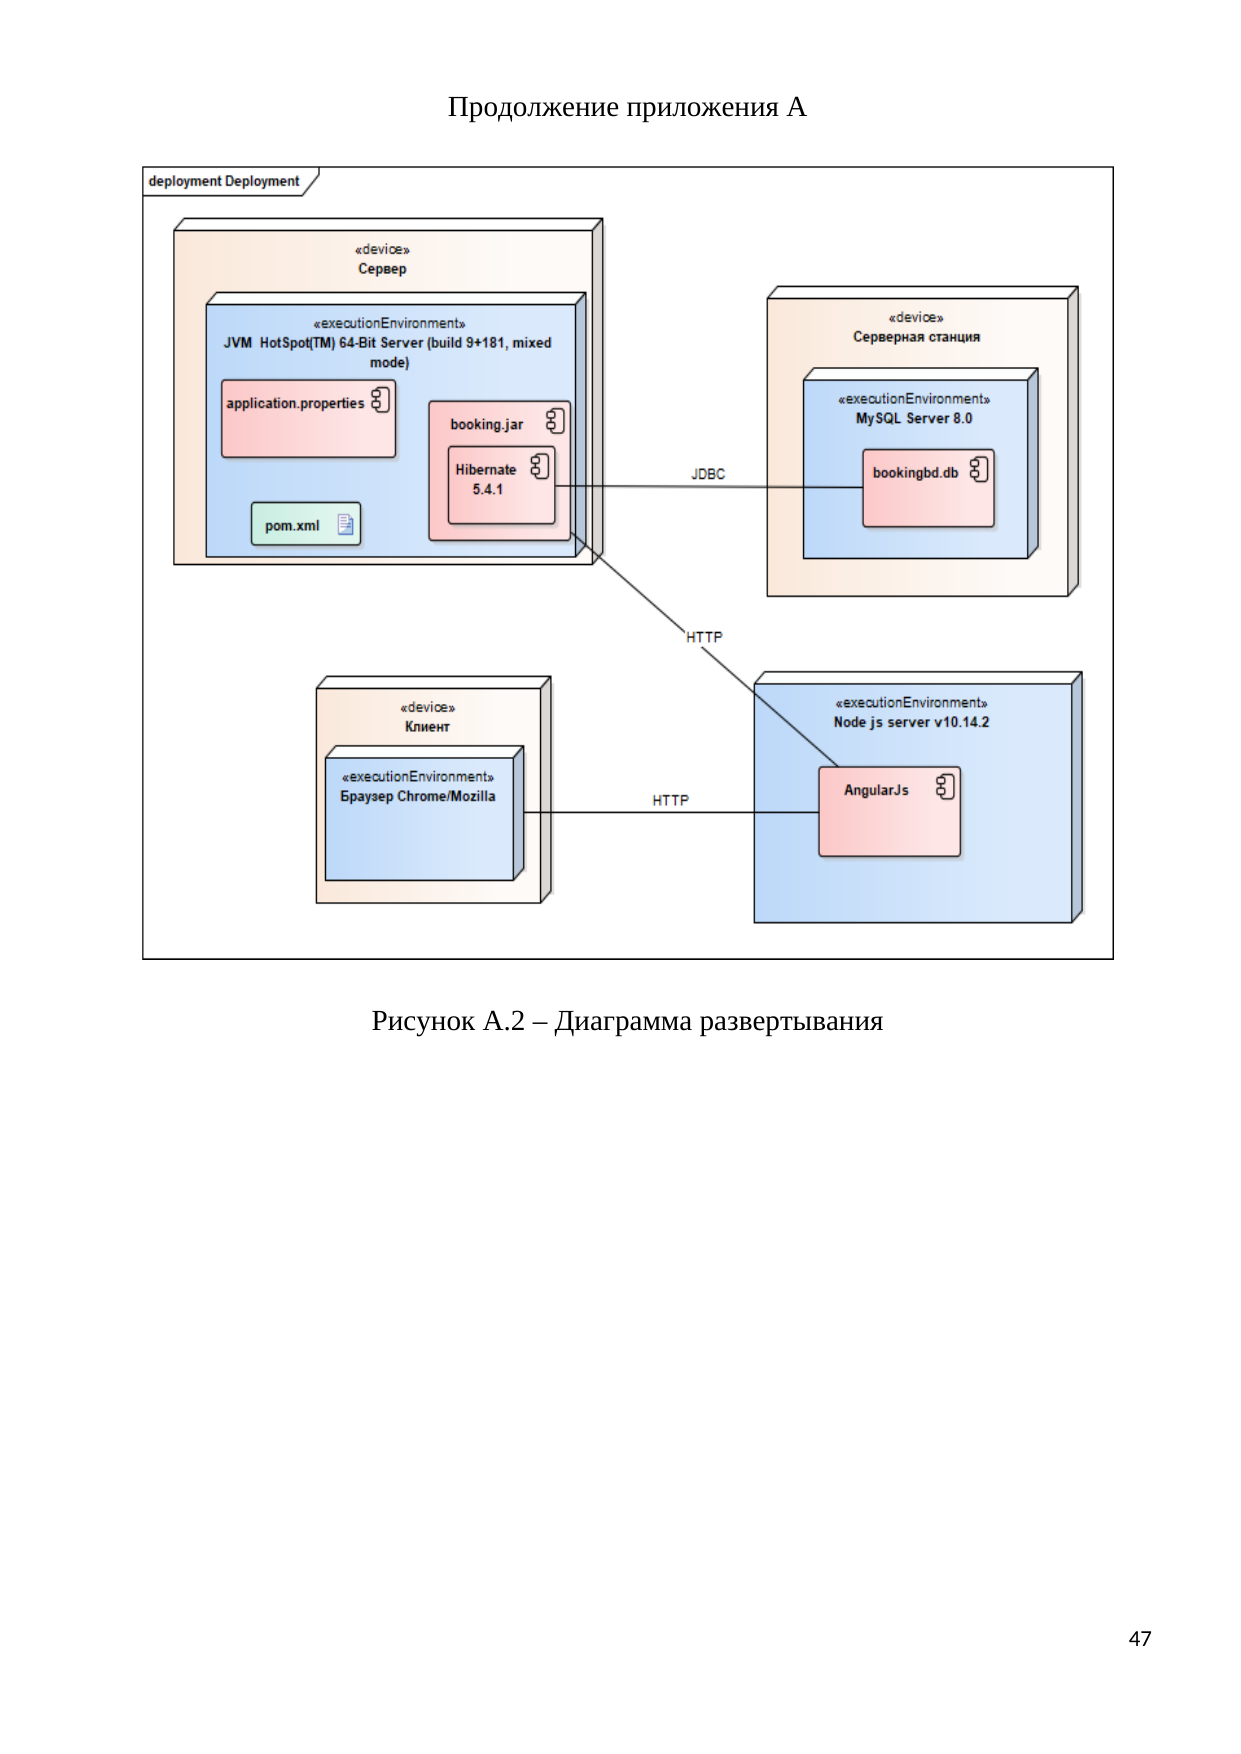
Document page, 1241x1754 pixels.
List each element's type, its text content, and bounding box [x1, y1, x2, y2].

picture [141, 165, 1114, 960]
text Продолжение приложения А [103, 89, 1152, 122]
text Рисунок А.2 – Диаграмма развертывания [103, 1003, 1152, 1037]
